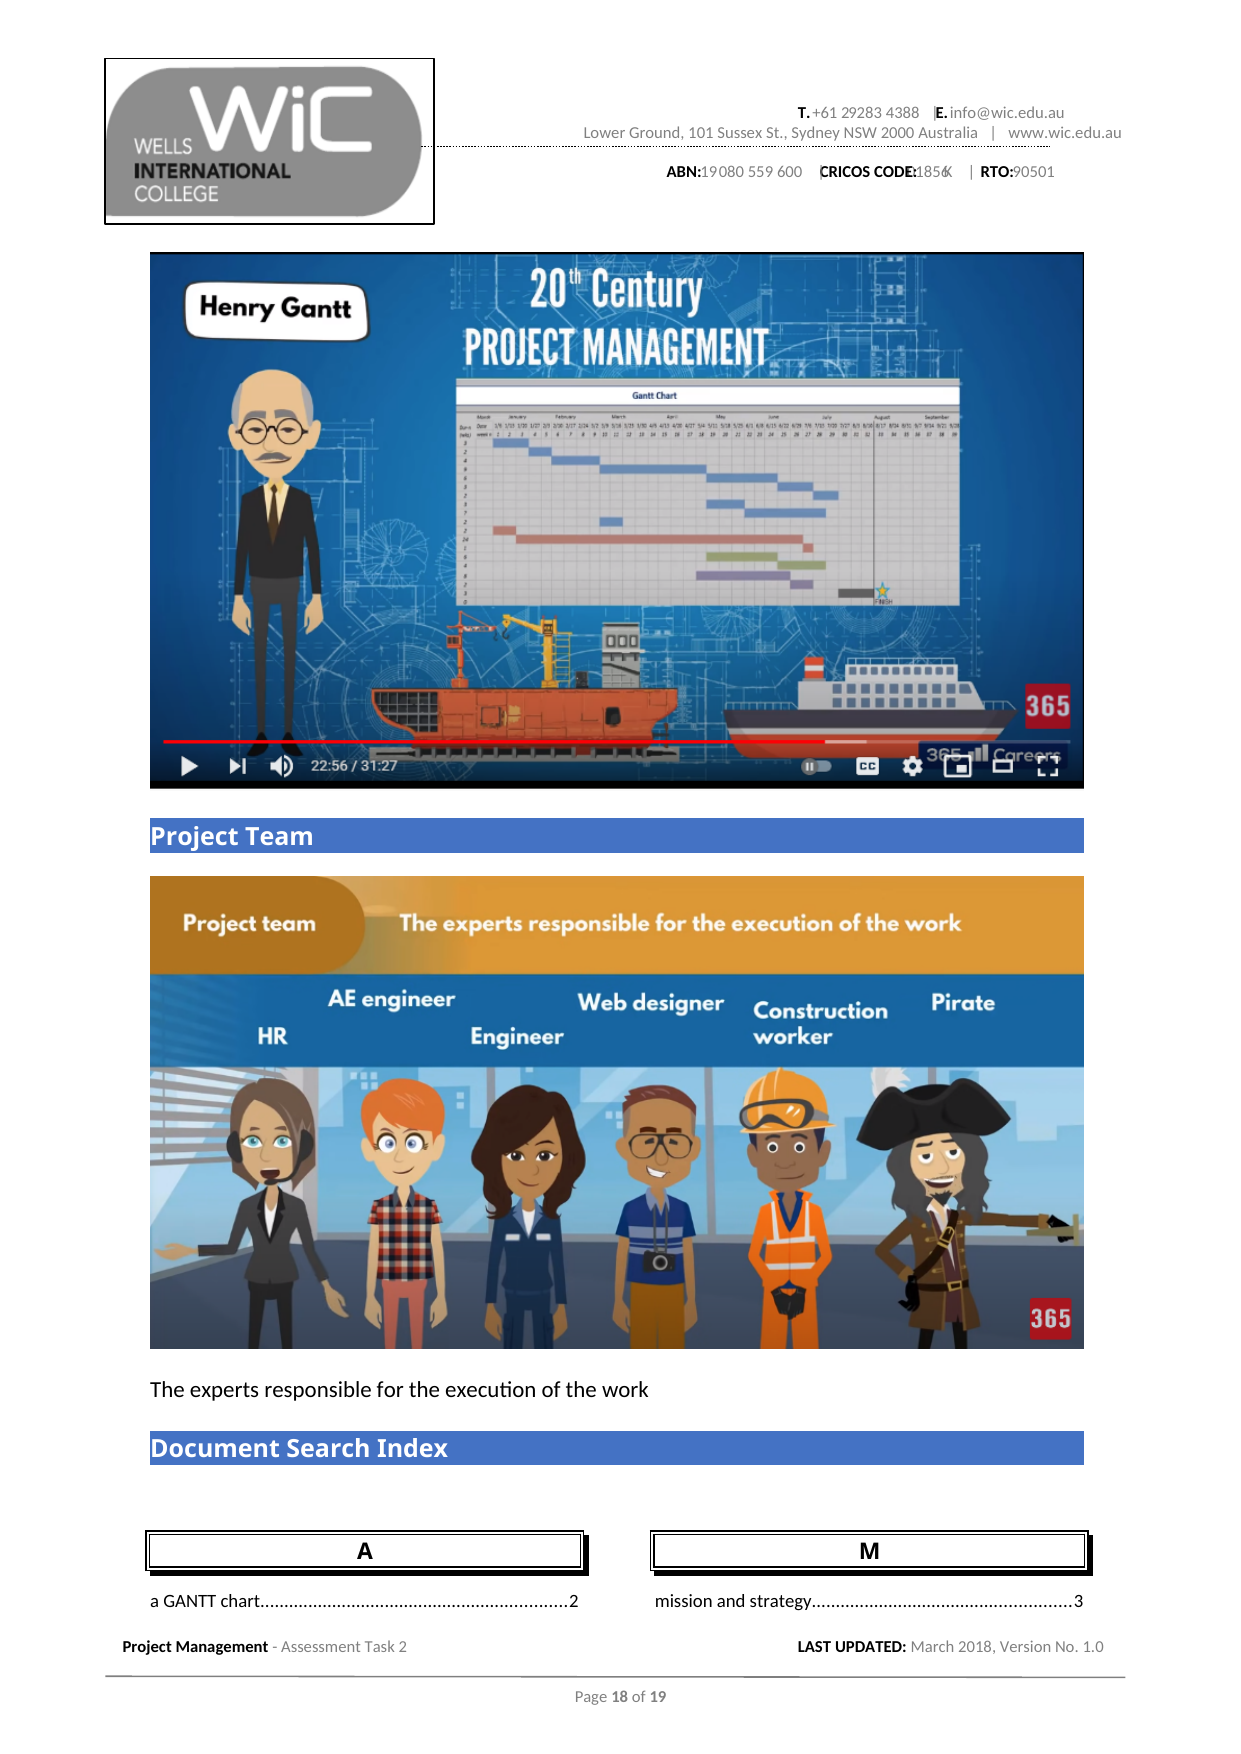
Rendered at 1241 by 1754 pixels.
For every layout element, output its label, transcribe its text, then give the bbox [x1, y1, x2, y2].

picture [150, 876, 1084, 1349]
text The experts responsible for the execution of the work [150, 1375, 1084, 1403]
text a GANTT chart 2 [150, 1589, 579, 1612]
subtitle Document Search Index [150, 1431, 1084, 1465]
text mission and strategy 3 [654, 1589, 1084, 1612]
subtitle Project Team [150, 818, 1084, 853]
picture [150, 252, 1084, 791]
picture [106, 59, 433, 223]
